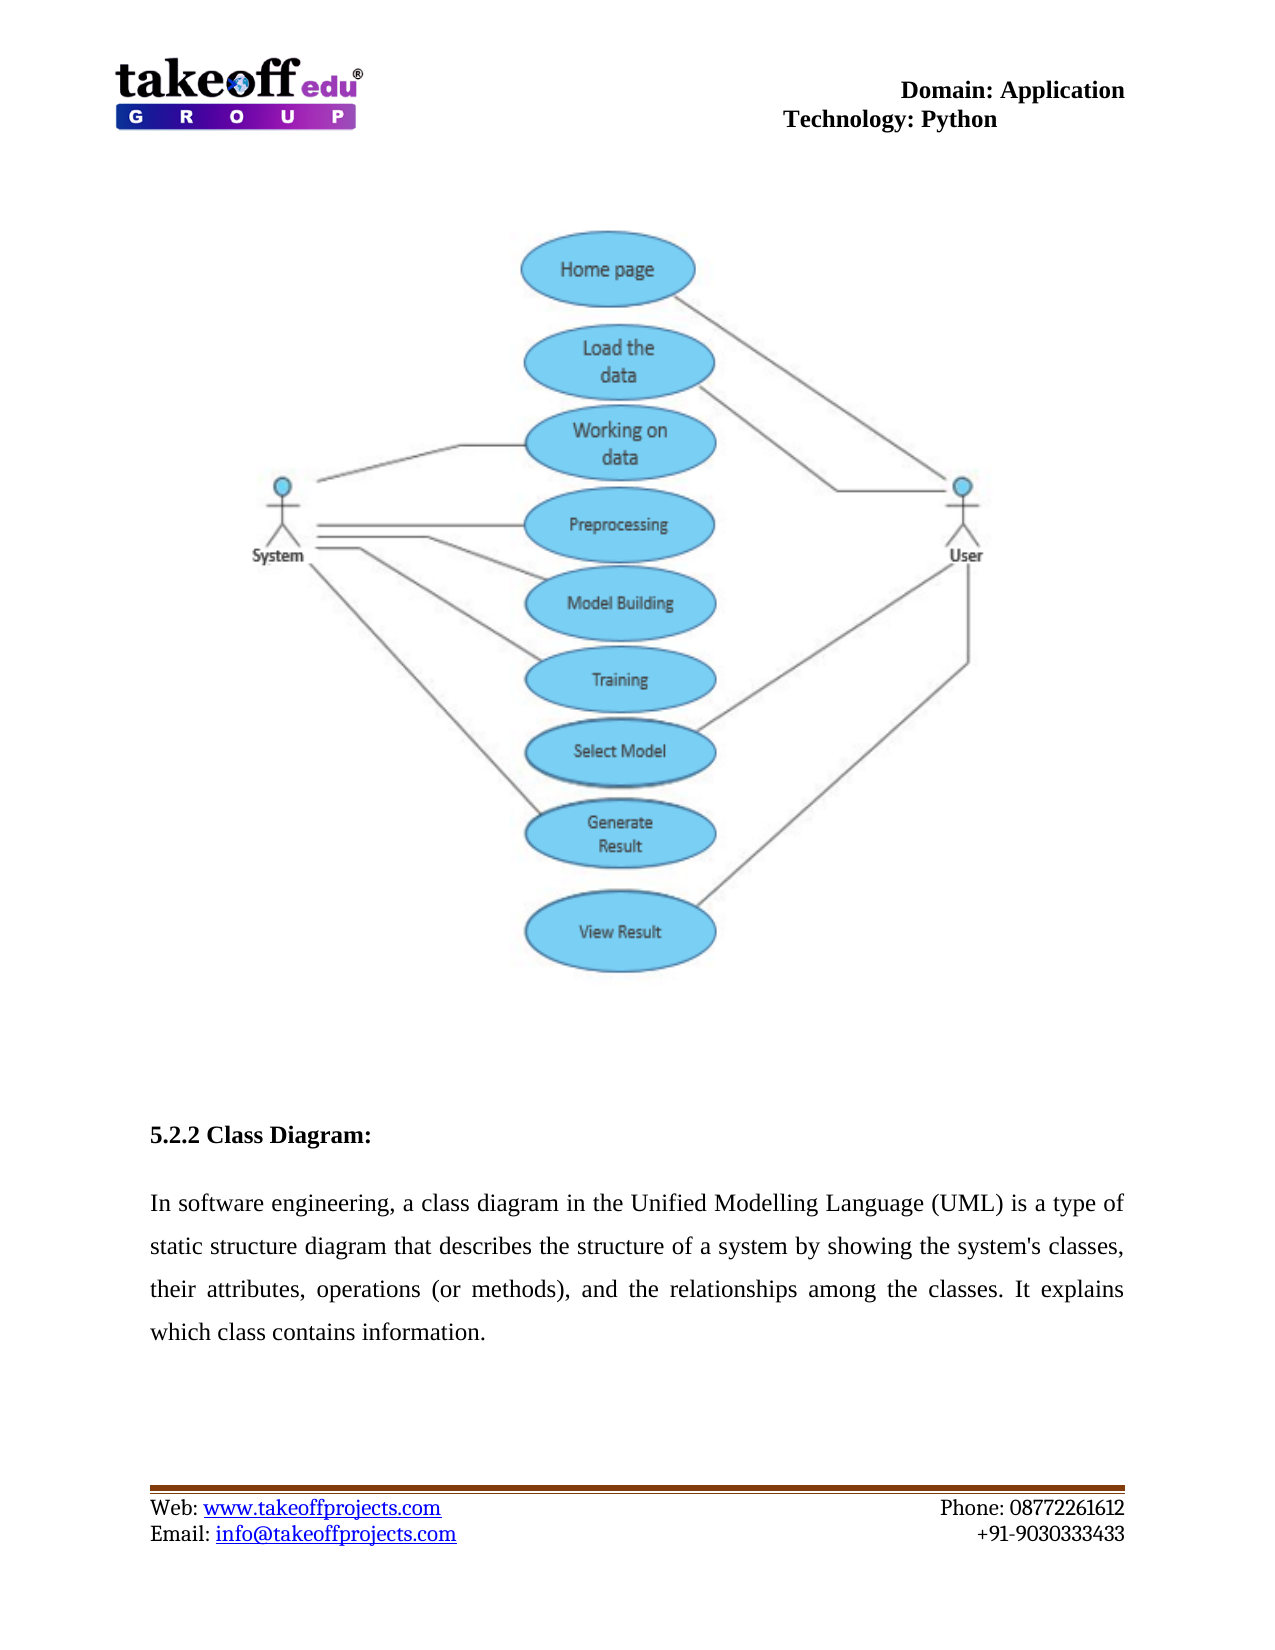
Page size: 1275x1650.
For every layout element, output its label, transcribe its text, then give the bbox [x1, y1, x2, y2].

text In software engineering, a class diagram in the Unified Modelling Language (UML) is a type of static structure diagram that describes the structure of a system by showing the system's classes, their attributes, operations (or methods), and the relationships among the classes. It explains which class contains information. [150, 1188, 1125, 1346]
picture [150, 160, 1091, 1006]
text 5.2.2 Class Diagram: [150, 1120, 1125, 1149]
picture [112, 53, 366, 140]
